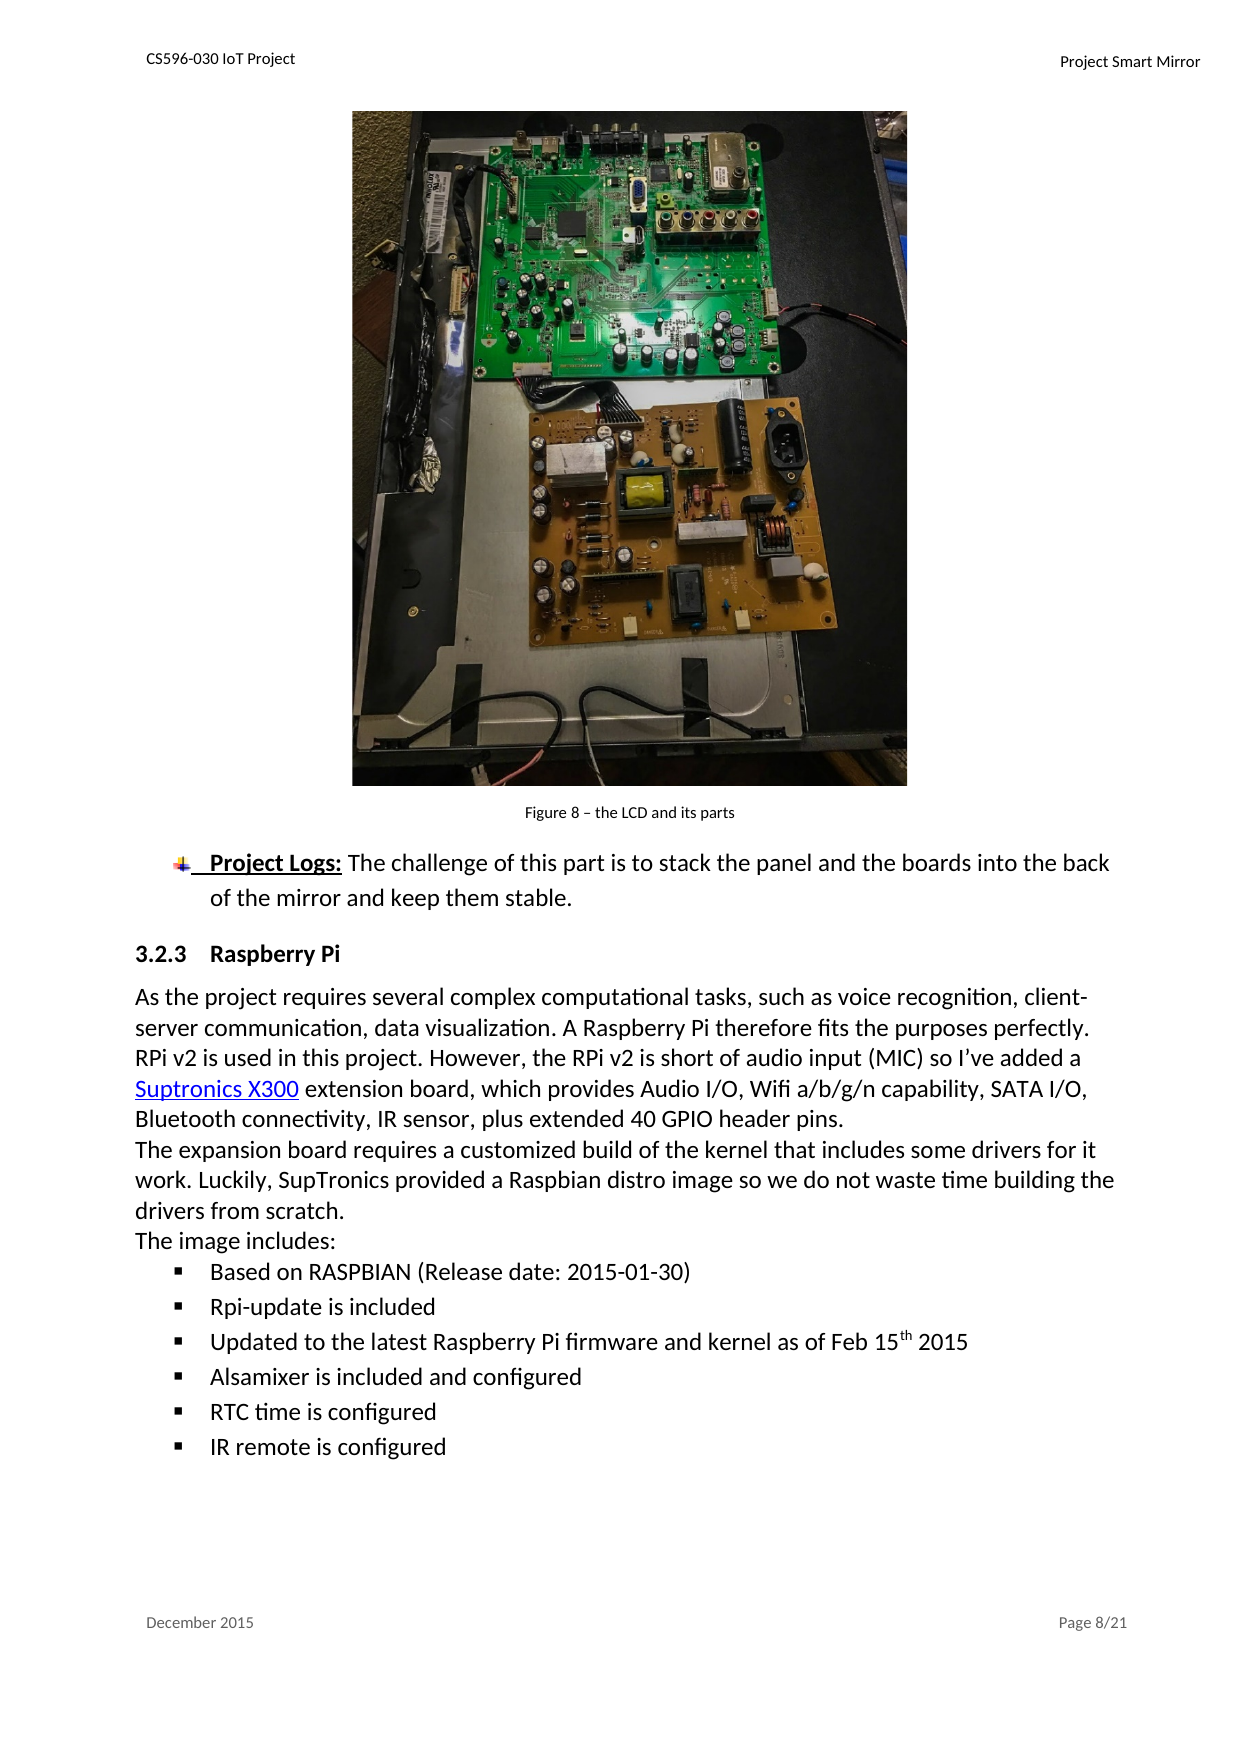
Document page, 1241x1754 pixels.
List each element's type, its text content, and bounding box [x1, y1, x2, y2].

text The image includes: [135, 1225, 1125, 1256]
list Alsamixer is included and configured [172, 1361, 1125, 1391]
text As the project requires several complex computational tasks, such as voice recognition, client-server communication, data visualization. A Raspberry Pi therefore fits the purposes perfectly. RPi v2 is used in this project. However, the RPi v2 is short of audio input (MIC) so I’ve added a Suptronics X300 extension board, which provides Audio I/O, Wifi a/b/g/n capability, SATA I/O, Bluetooth connectivity, IR sensor, plus extended 40 GPIO header pins. [135, 981, 1125, 1134]
list IR remote is configured [172, 1431, 1125, 1461]
list RTC time is configured [172, 1396, 1125, 1426]
list Updated to the latest Raspberry Pi firmware and kernel as of Feb 15th 2015 [172, 1326, 1125, 1356]
list Rpi-update is included [172, 1291, 1125, 1321]
picture [352, 111, 908, 786]
text The expansion board requires a customized build of the kernel that includes some drivers for it work. Luckily, SupTronics provided a Raspbian distro image so we do not waste time building the drivers from scratch. [135, 1134, 1125, 1225]
text Figure 8 – the LCD and its parts [135, 802, 1125, 822]
subtitle Raspberry Pi [135, 938, 1125, 969]
list Project Logs: The challenge of this part is to stack the panel and the boards into the back of the mirror and keep them stable. [172, 847, 1125, 913]
list Based on RASPBIAN (Release date: 2015-01-30) [172, 1256, 1125, 1286]
picture [173, 855, 191, 872]
